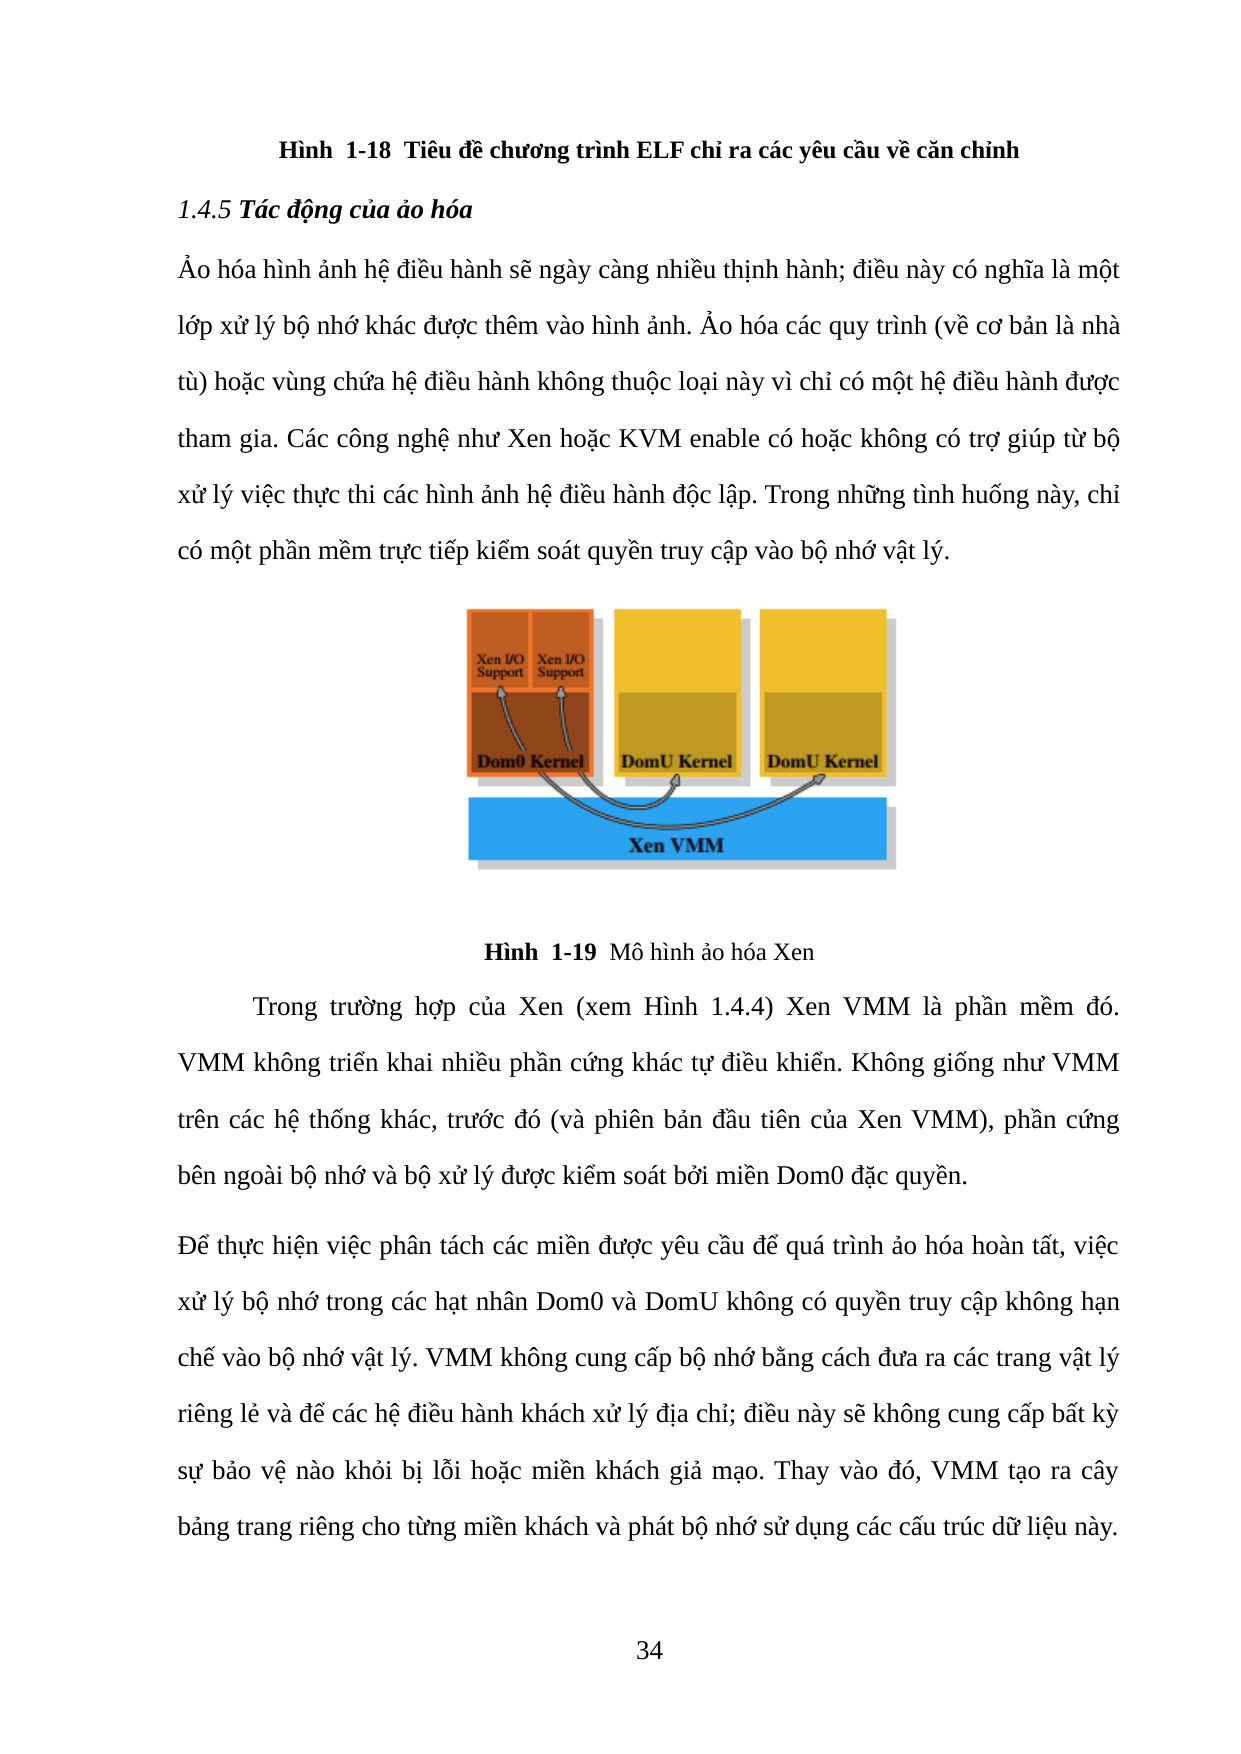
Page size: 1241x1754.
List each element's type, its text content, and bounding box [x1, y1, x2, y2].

text Ảo hóa hình ảnh hệ điều hành sẽ ngày càng nhiều thịnh hành; điều này có nghĩa là một lớp xử lý bộ nhớ khác được thêm vào hình ảnh. Ảo hóa các quy trình (về cơ bản là nhà tù) hoặc vùng chứa hệ điều hành không thuộc loại này vì chỉ có một hệ điều hành được tham gia. Các công nghệ như Xen hoặc KVM enable có hoặc không có trợ giúp từ bộ xử lý việc thực thi các hình ảnh hệ điều hành độc lập. Trong những tình huống này, chỉ có một phần mềm trực tiếp kiểm soát quyền truy cập vào bộ nhớ vật lý. [177, 250, 1121, 569]
text Hình 1-19 Mô hình ảo hóa Xen [177, 933, 1121, 971]
text Trong trường hợp của Xen (xem Hình 1.4.4) Xen VMM là phần mềm đó. VMM không triển khai nhiều phần cứng khác tự điều khiển. Không giống như VMM trên các hệ thống khác, trước đó (và phiên bản đầu tiên của Xen VMM), phần cứng bên ngoài bộ nhớ và bộ xử lý được kiểm soát bởi miền Dom0 đặc quyền. [177, 987, 1121, 1193]
text Để thực hiện việc phân tách các miền được yêu cầu để quá trình ảo hóa hoàn tất, việc xử lý bộ nhớ trong các hạt nhân Dom0 và DomU không có quyền truy cập không hạn chế vào bộ nhớ vật lý. VMM không cung cấp bộ nhớ bằng cách đưa ra các trang vật lý riêng lẻ và để các hệ điều hành khách xử lý địa chỉ; điều này sẽ không cung cấp bất kỳ sự bảo vệ nào khỏi bị lỗi hoặc miền khách giả mạo. Thay vào đó, VMM tạo ra cây bảng trang riêng cho từng miền khách và phát bộ nhớ sử dụng các cấu trúc dữ liệu này. [177, 1226, 1121, 1544]
text Hình 1-18 Tiêu đề chương trình ELF chỉ ra các yêu cầu về căn chỉnh [177, 131, 1121, 169]
picture [451, 600, 923, 898]
subtitle Tác động của ảo hóa [177, 189, 1121, 227]
